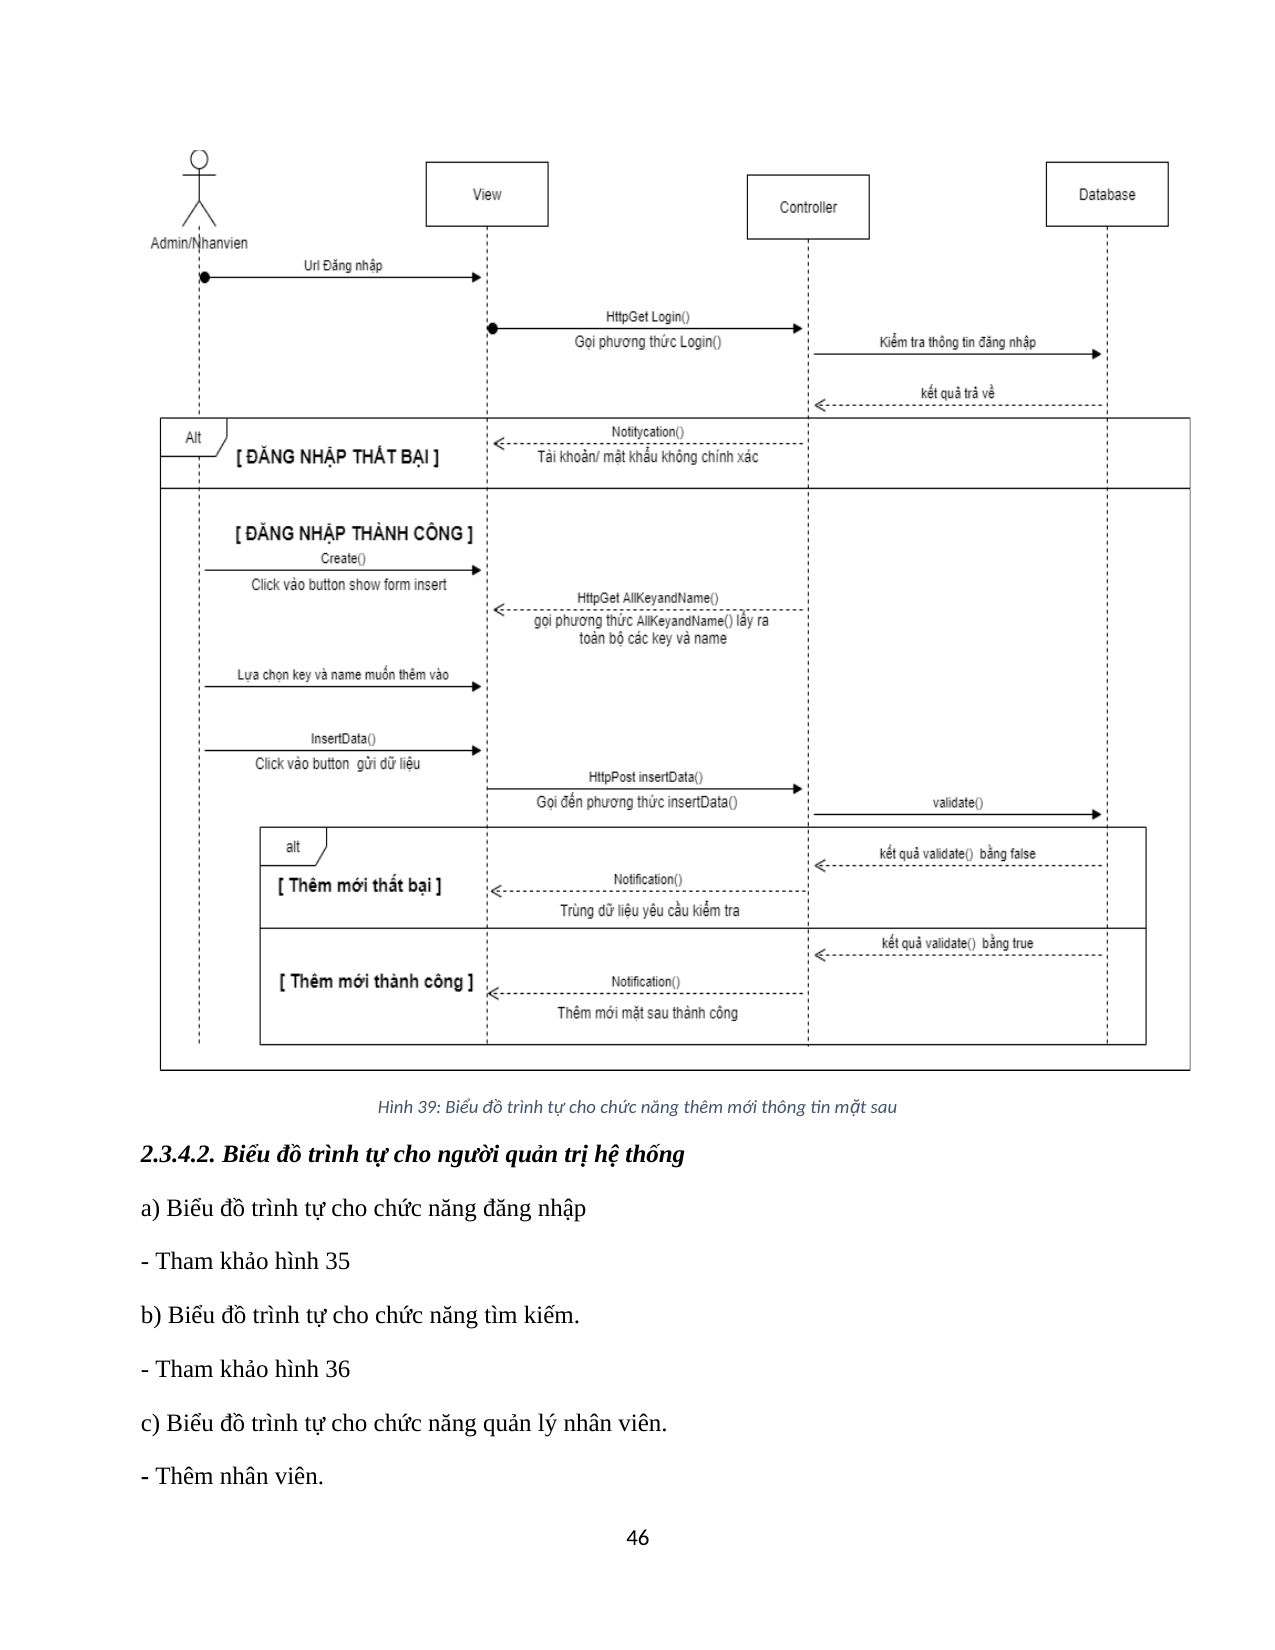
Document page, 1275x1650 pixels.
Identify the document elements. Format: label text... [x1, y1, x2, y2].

text a) Biểu đồ trình tự cho chức năng đăng nhập [141, 1193, 1125, 1221]
text - Tham khảo hình 36 [141, 1354, 1125, 1383]
text c) Biểu đồ trình tự cho chức năng quản lý nhân viên. [141, 1408, 1125, 1436]
text - Thêm nhân viên. [141, 1461, 1125, 1490]
text 2.3.4.2. Biểu đồ trình tự cho người quản trị hệ thống [141, 1139, 1125, 1168]
text b) Biểu đồ trình tự cho chức năng tìm kiếm. [141, 1300, 1125, 1329]
picture [150, 150, 1191, 1071]
text - Tham khảo hình 35 [141, 1246, 1125, 1275]
